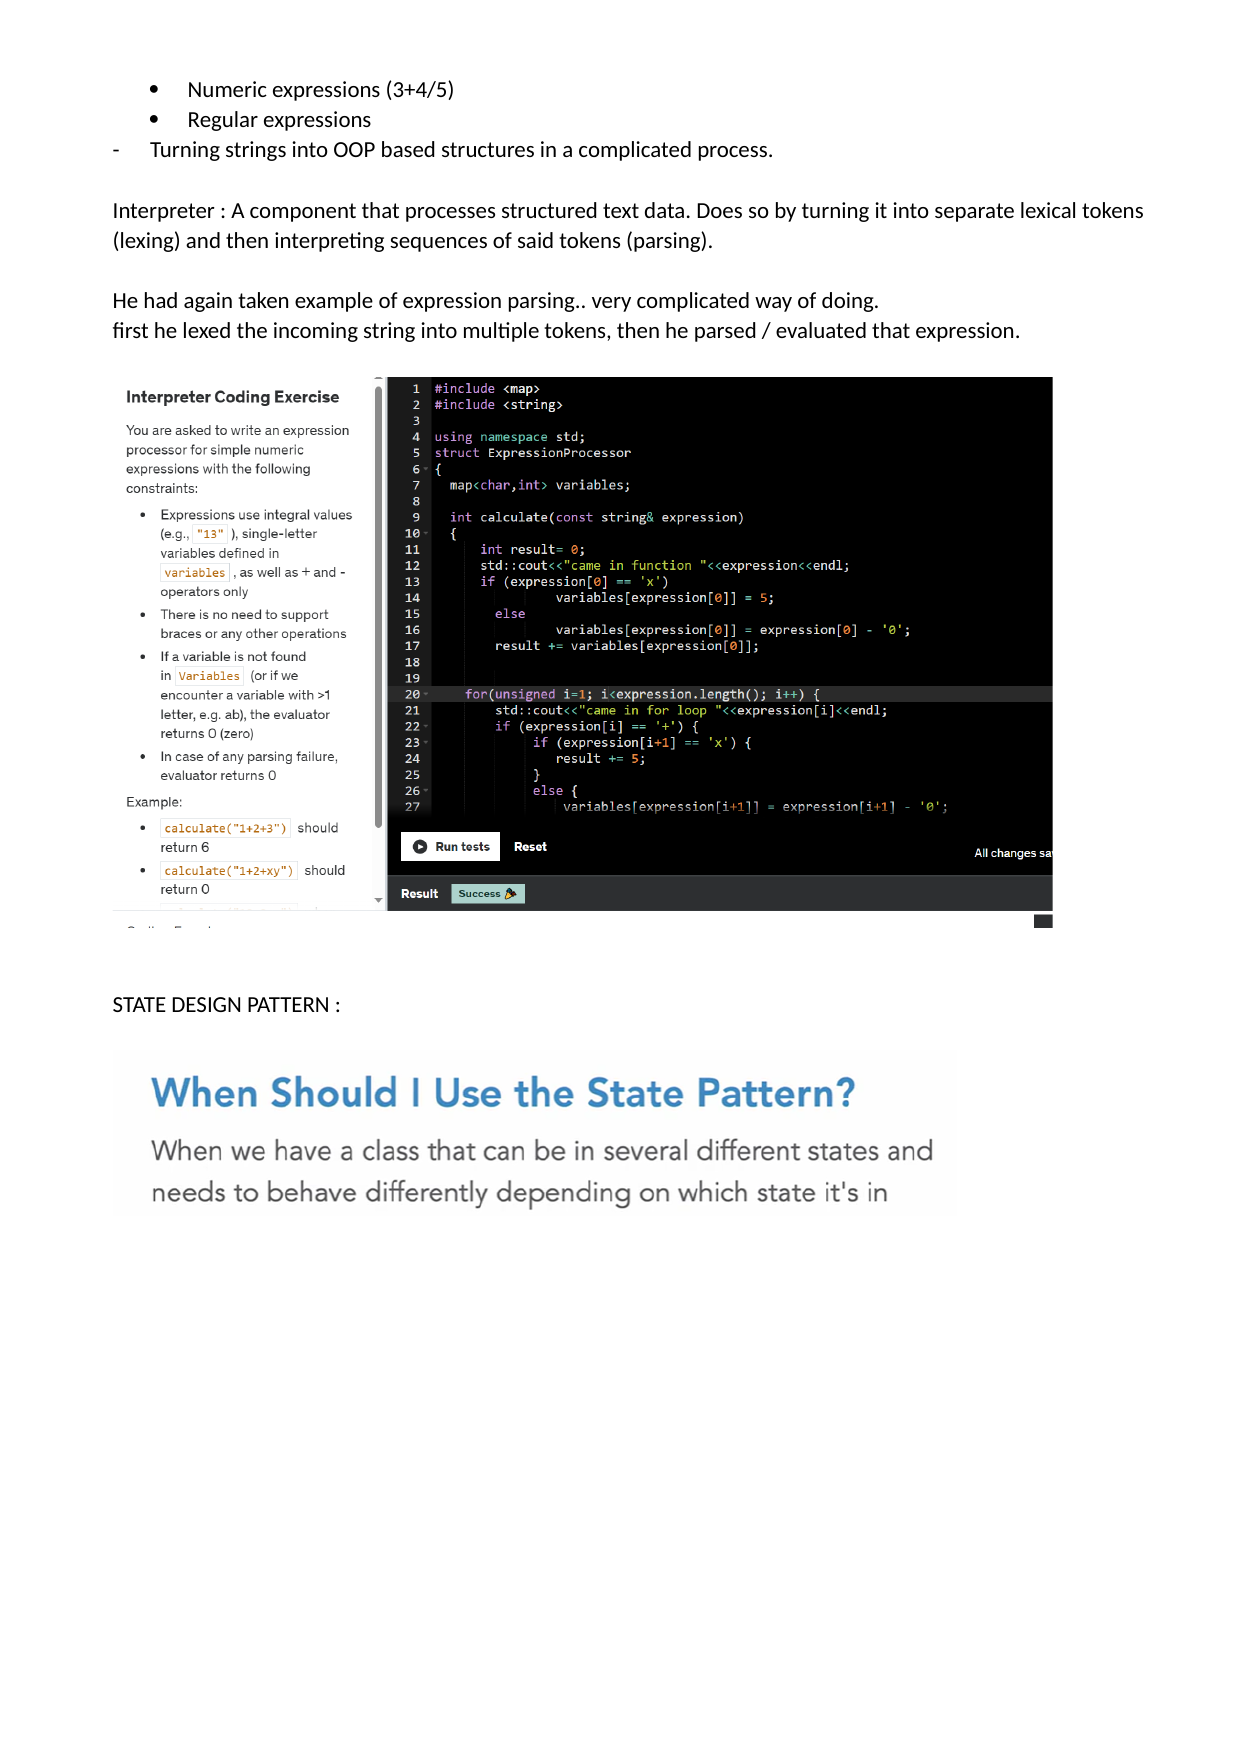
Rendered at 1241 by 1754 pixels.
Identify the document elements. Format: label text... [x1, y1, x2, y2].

list Turning strings into OOP based structures in a complicated process. [112, 135, 1165, 163]
picture [112, 1050, 957, 1216]
list Numeric expressions (3+4/5) [150, 75, 1165, 103]
text Interpreter : A component that processes structured text data. Does so by turning it into separate lexical tokens (lexing) and then interpreting sequences of said tokens (parsing). [112, 166, 1165, 254]
text He had again taken example of expression parsing.. very complicated way of doing. first he lexed the incoming string into multiple tokens, then he parsed / evaluated that expression. [112, 256, 1165, 345]
list Regular expressions [150, 105, 1165, 133]
picture [112, 377, 1053, 928]
